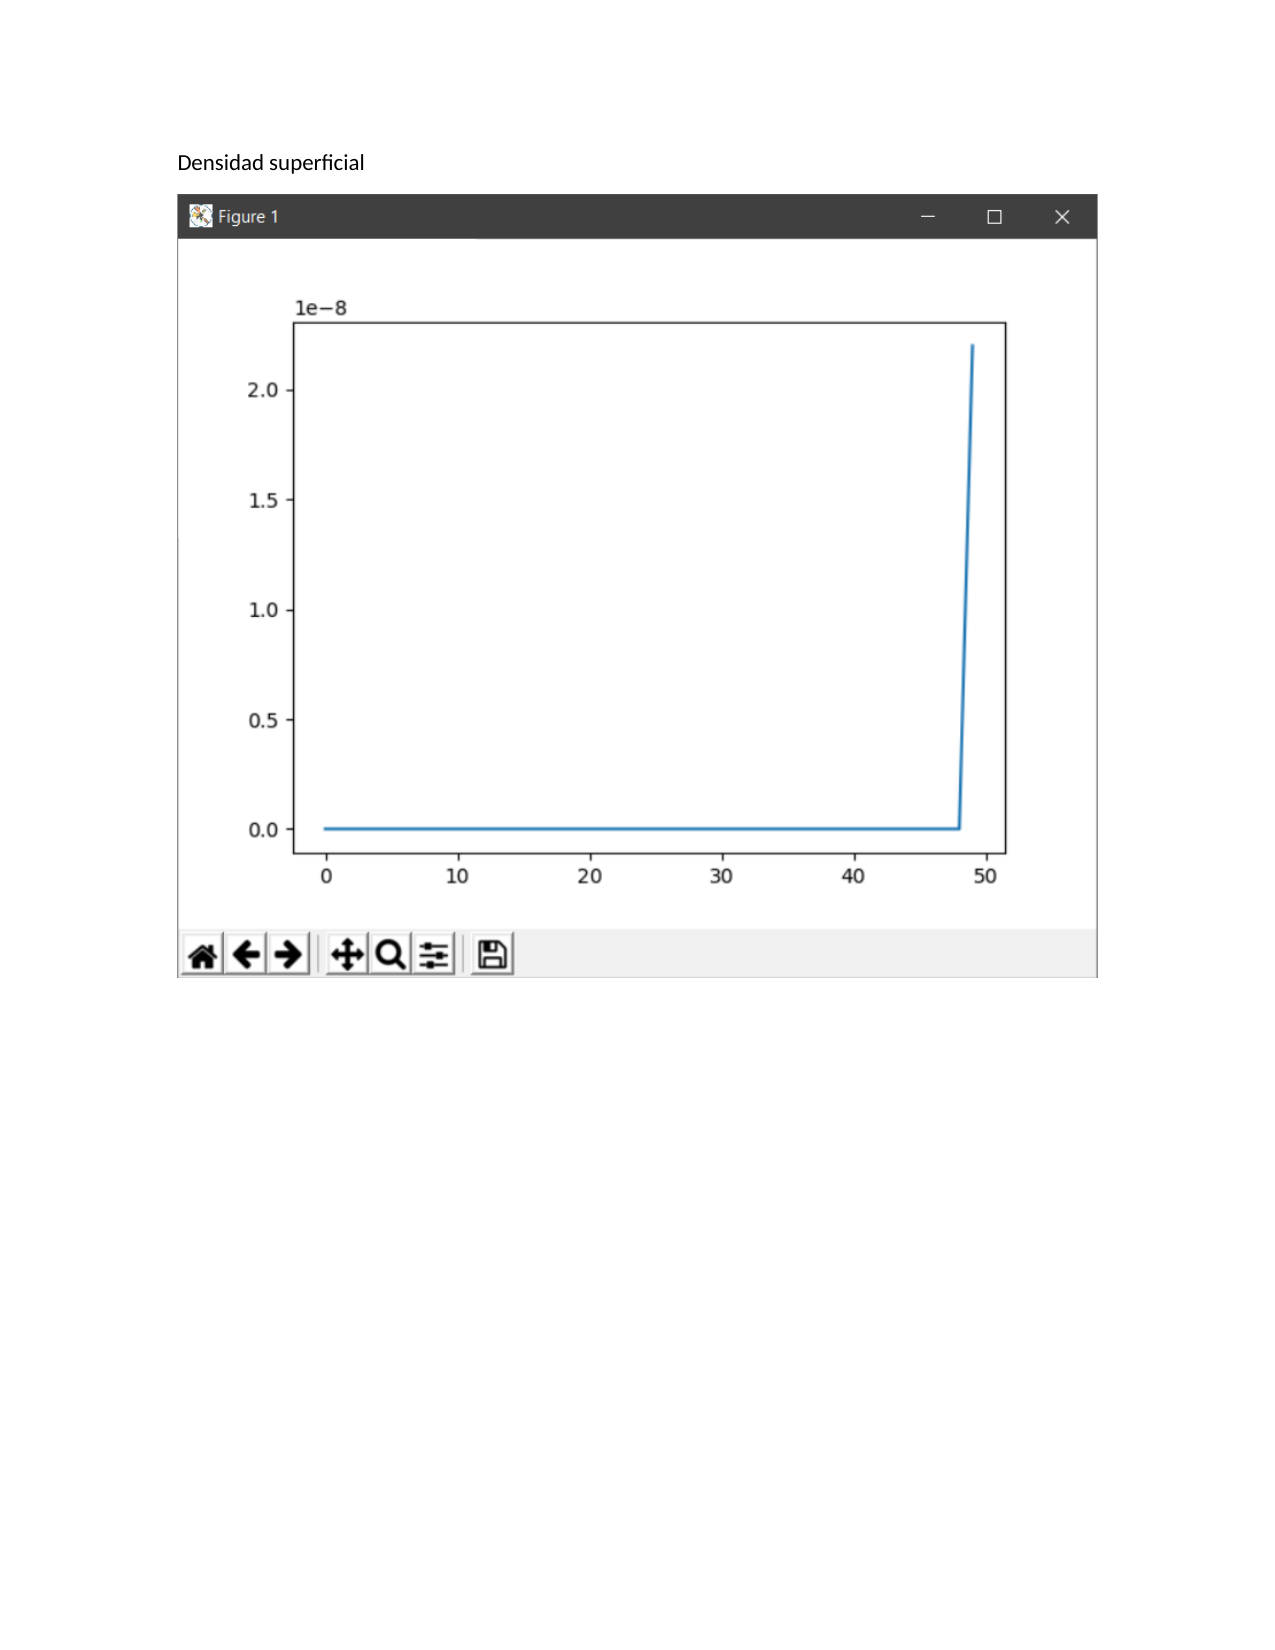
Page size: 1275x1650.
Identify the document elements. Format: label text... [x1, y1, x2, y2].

picture [177, 194, 1098, 978]
text Densidad superficial [177, 148, 1098, 176]
